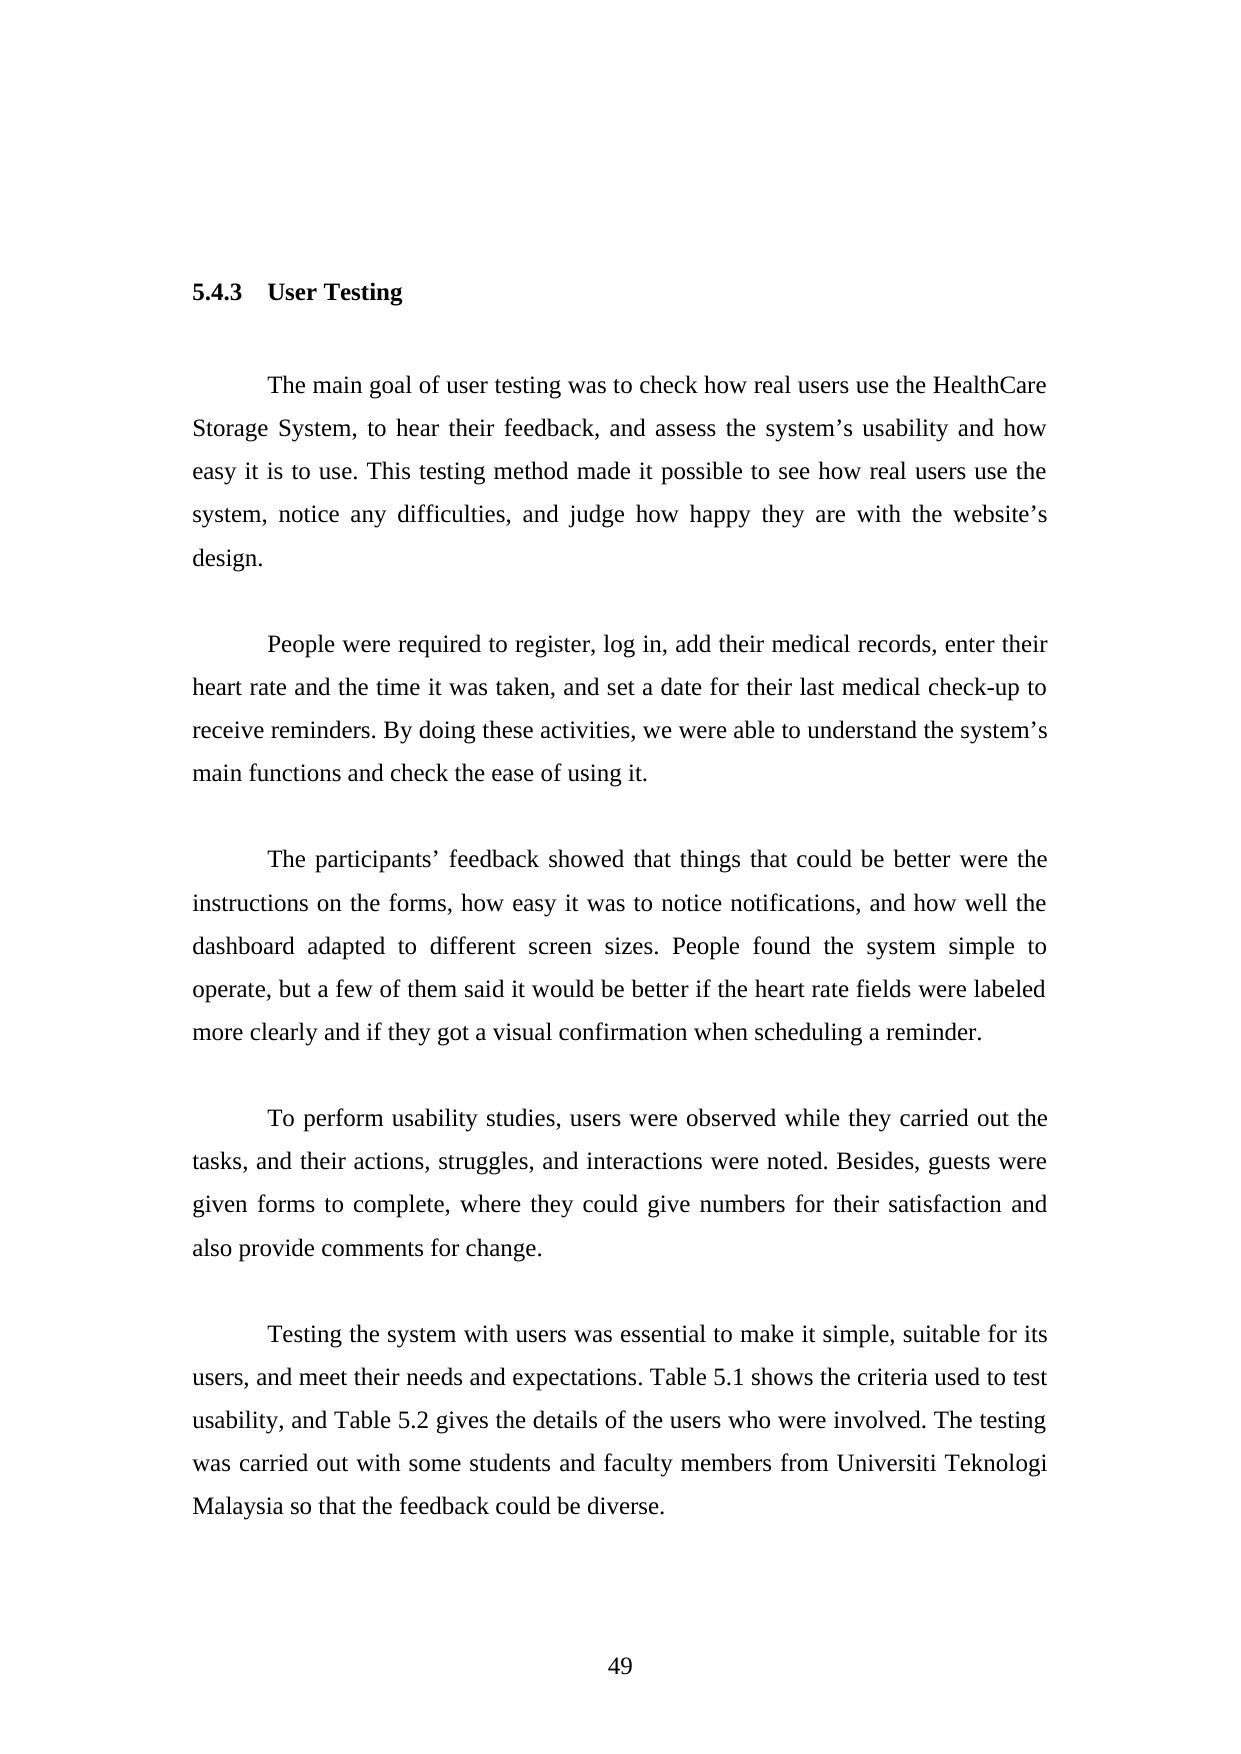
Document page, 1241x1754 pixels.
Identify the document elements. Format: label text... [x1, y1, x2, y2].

text The participants’ feedback showed that things that could be better were the instructions on the forms, how easy it was to notice notifications, and how well the dashboard adapted to different screen sizes. People found the system simple to operate, but a few of them said it would be better if the heart rate fields were labeled more clearly and if they got a visual confirmation when scheduling a reminder. [192, 844, 1048, 1046]
text Testing the system with users was essential to make it simple, suitable for its users, and meet their needs and expectations. Table 5.1 shows the criteria used to test usability, and Table 5.2 gives the details of the users who were involved. The testing was carried out with some students and faculty members from Universiti Teknologi Malaysia so that the feedback could be diverse. [192, 1319, 1048, 1520]
text The main goal of user testing was to check how real users use the HealthCare Storage System, to hear their feedback, and assess the system’s usability and how easy it is to use. This testing method made it possible to see how real users use the system, notice any difficulties, and judge how happy they are with the website’s design. [192, 370, 1048, 571]
subtitle User Testing [192, 277, 1048, 306]
text To perform usability studies, users were observed while they carried out the tasks, and their actions, struggles, and interactions were noted. Besides, guests were given forms to complete, where they could give numbers for their satisfaction and also provide comments for change. [192, 1103, 1048, 1261]
text People were required to register, log in, add their medical records, enter their heart rate and the time it was taken, and set a date for their last medical check-up to receive reminders. By doing these activities, we were able to understand the system’s main functions and check the ease of using it. [192, 629, 1048, 787]
